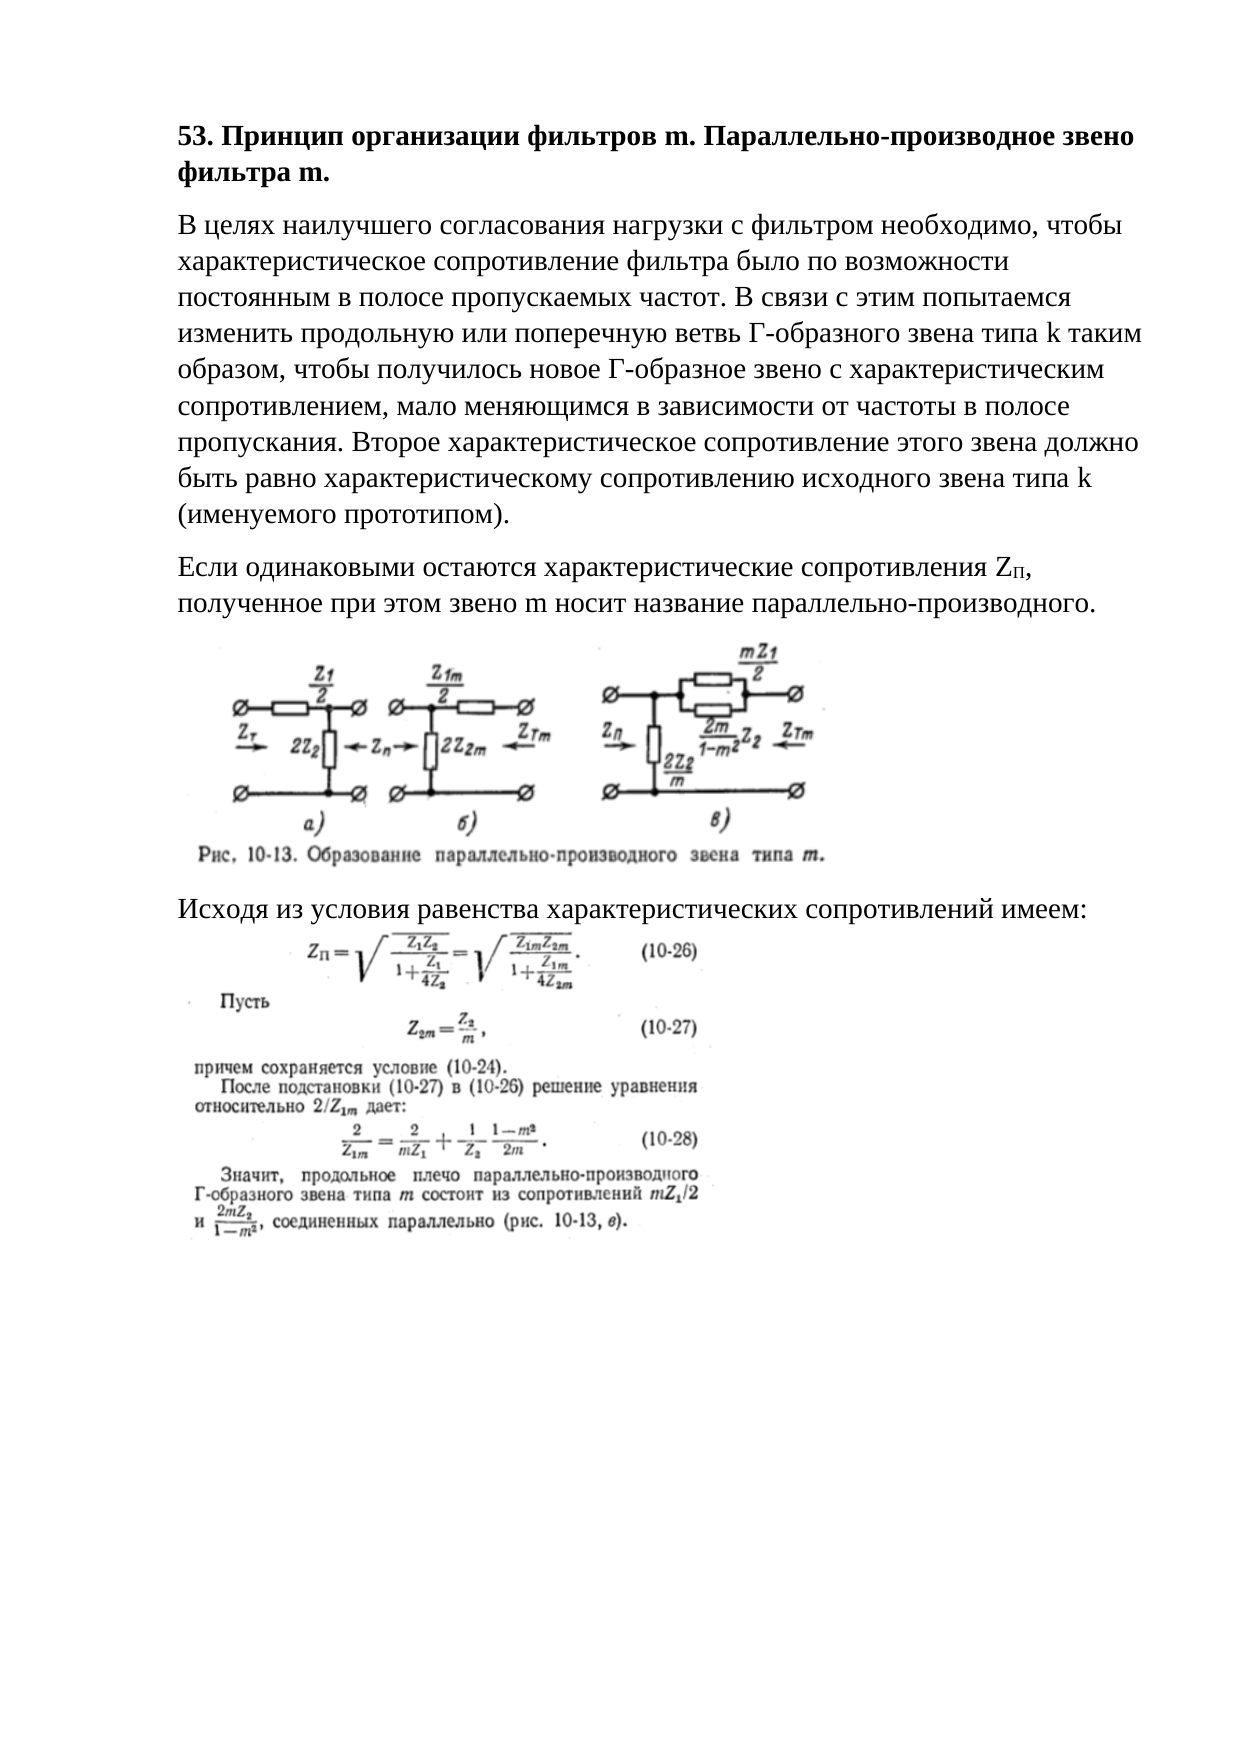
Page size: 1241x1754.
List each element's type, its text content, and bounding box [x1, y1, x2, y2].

picture [177, 638, 844, 873]
text 53. Принцип организации фильтров m. Параллельно-производное звено фильтра m. [177, 118, 1152, 188]
text В целях наилучшего согласования нагрузки с фильтром необходимо, чтобы характеристическое сопротивление фильтра было по возможности постоянным в полосе пропускаемых частот. В связи с этим попытаемся изменить продольную или поперечную ветвь Г-образного звена типа k таким образом, чтобы получилось новое Г-образное звено с характеристическим сопротивлением, мало меняющимся в зависимости от частоты в полосе пропускания. Второе характеристическое сопротивление этого звена должно быть равно характеристическому сопротивлению исходного звена типа k (именуемого прототипом). [177, 207, 1152, 530]
picture [177, 927, 726, 1241]
text Если одинаковыми остаются характеристические сопротивления ZП, полученное при этом звено m носит название параллельно-производного. [177, 549, 1152, 619]
